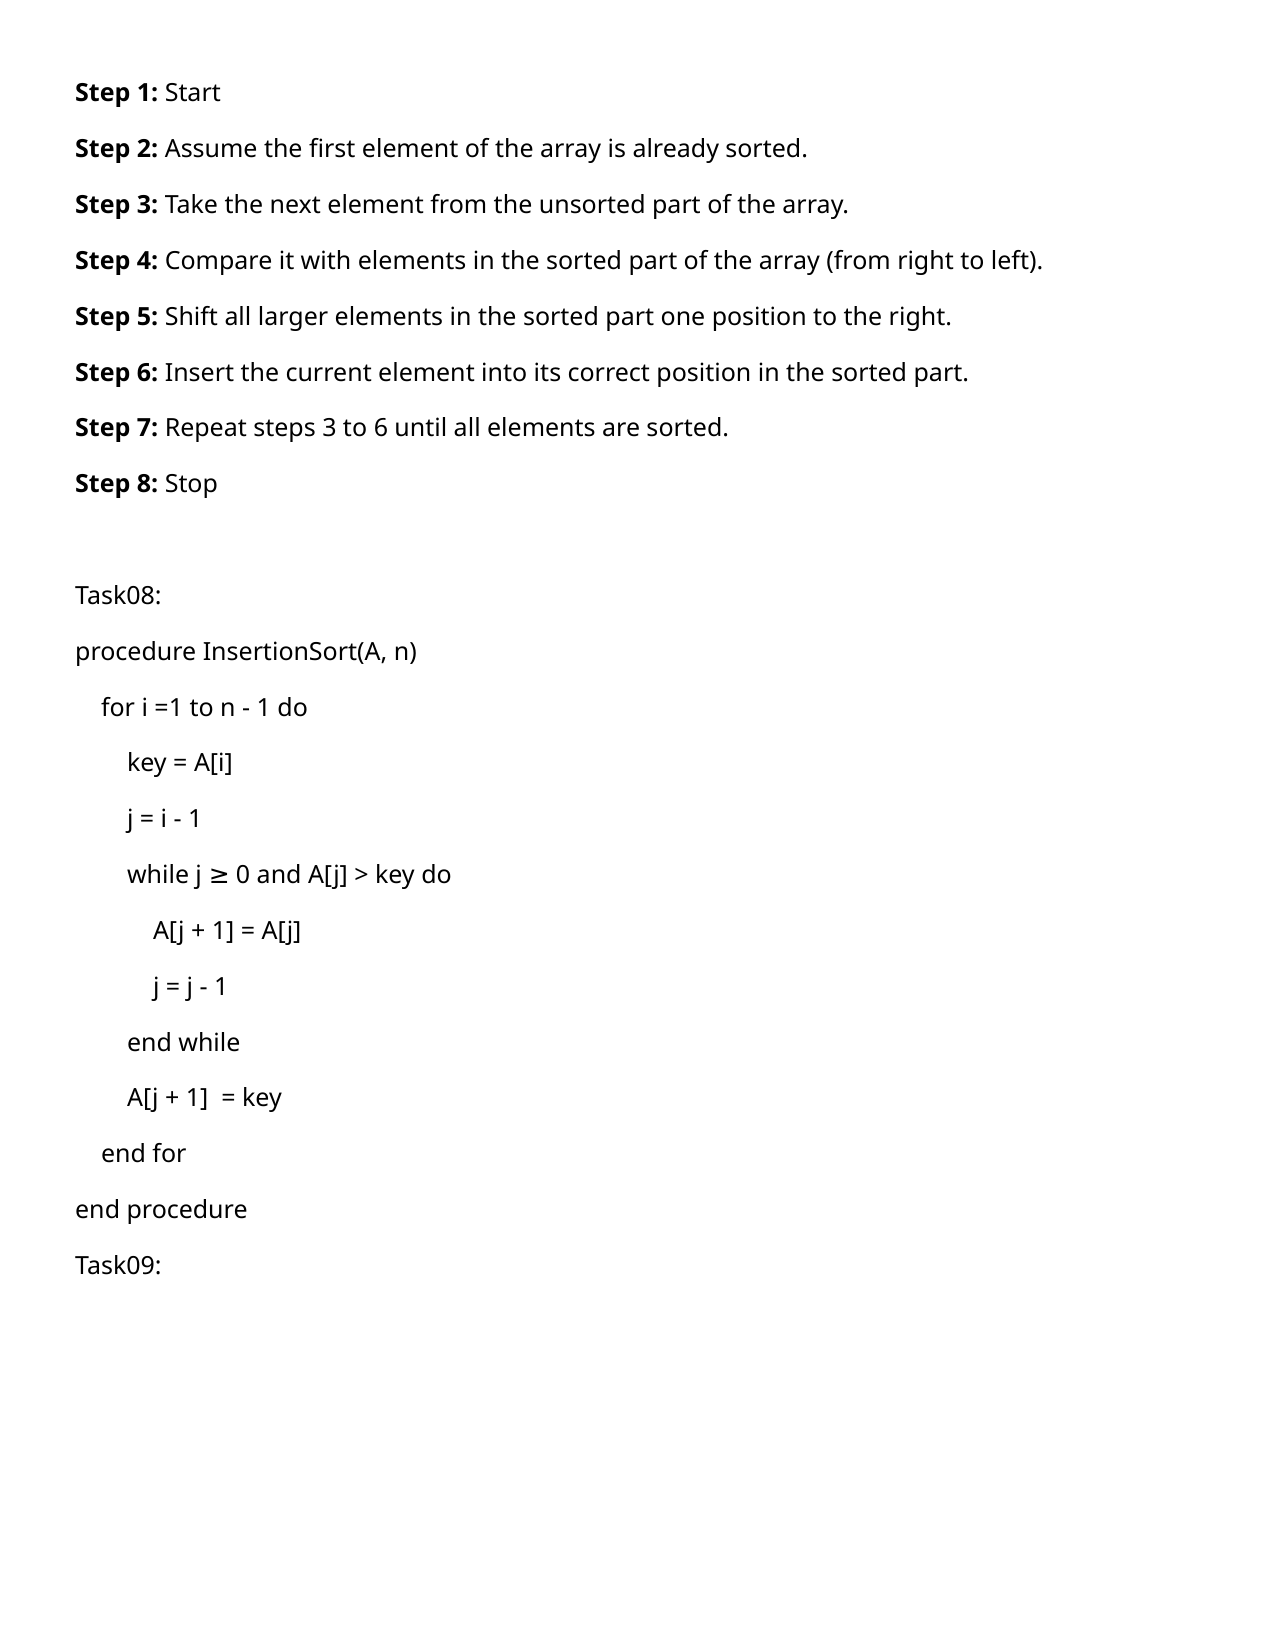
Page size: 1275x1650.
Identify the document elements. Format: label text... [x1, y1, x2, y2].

text while j ≥ 0 and A[j] > key do [75, 857, 1200, 891]
text Task08: [75, 577, 1200, 612]
text j = i - 1 [75, 801, 1200, 835]
text Task09: [75, 1247, 1200, 1282]
text procedure InsertionSort(A, n) [75, 633, 1200, 667]
text A[j + 1] = A[j] [75, 912, 1200, 947]
text A[j + 1] = key [75, 1080, 1200, 1114]
text for i =1 to n - 1 do [75, 689, 1200, 723]
text Step 6: Insert the current element into its correct position in the sorted part. [75, 354, 1200, 388]
text j = j - 1 [75, 968, 1200, 1002]
text Step 4: Compare it with elements in the sorted part of the array (from right to left). [75, 242, 1200, 277]
text end procedure [75, 1192, 1200, 1226]
text Step 3: Take the next element from the unsorted part of the array. [75, 187, 1200, 221]
text end while [75, 1024, 1200, 1058]
text Step 1: Start [75, 75, 1200, 109]
text Step 8: Stop [75, 466, 1200, 500]
text Step 5: Shift all larger elements in the sorted part one position to the right. [75, 298, 1200, 332]
text end for [75, 1136, 1200, 1170]
text Step 2: Assume the first element of the array is already sorted. [75, 131, 1200, 165]
text key = A[i] [75, 745, 1200, 779]
text Step 7: Repeat steps 3 to 6 until all elements are sorted. [75, 410, 1200, 444]
